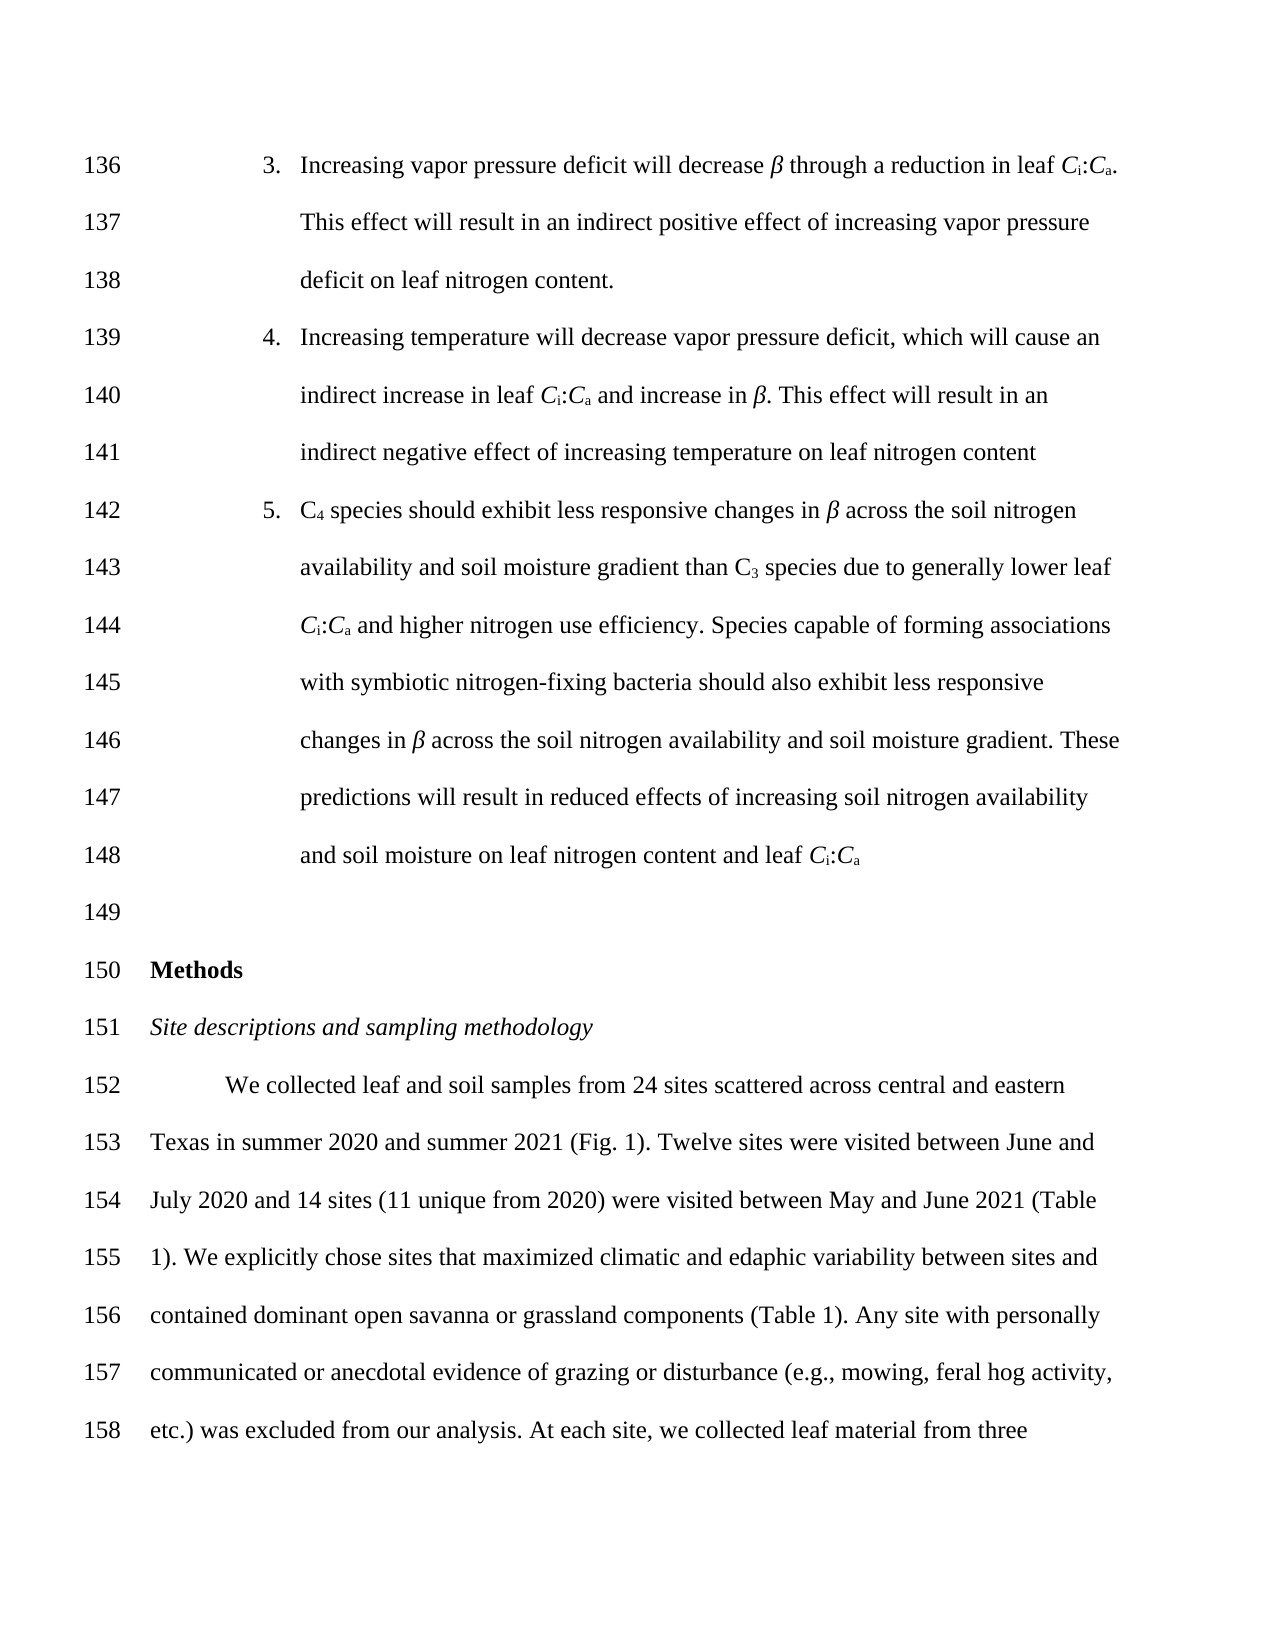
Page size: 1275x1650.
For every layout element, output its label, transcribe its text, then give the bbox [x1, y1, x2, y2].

text Methods [150, 955, 1125, 984]
list Increasing vapor pressure deficit will decrease β through a reduction in leaf Ci:Ca. This effect will result in an indirect positive effect of increasing vapor pressure deficit on leaf nitrogen content. [262, 150, 1125, 294]
text Site descriptions and sampling methodology [150, 1012, 1125, 1041]
list Increasing temperature will decrease vapor pressure deficit, which will cause an indirect increase in leaf Ci:Ca and increase in β. This effect will result in an indirect negative effect of increasing temperature on leaf nitrogen content [262, 322, 1125, 466]
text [150, 1070, 1125, 1444]
list C4 species should exhibit less responsive changes in β across the soil nitrogen availability and soil moisture gradient than C3 species due to generally lower leaf Ci:Ca and higher nitrogen use efficiency. Species capable of forming associations with symbiotic nitrogen-fixing bacteria should also exhibit less responsive changes in β across the soil nitrogen availability and soil moisture gradient. These predictions will result in reduced effects of increasing soil nitrogen availability and soil moisture on leaf nitrogen content and leaf Ci:Ca [262, 495, 1125, 869]
